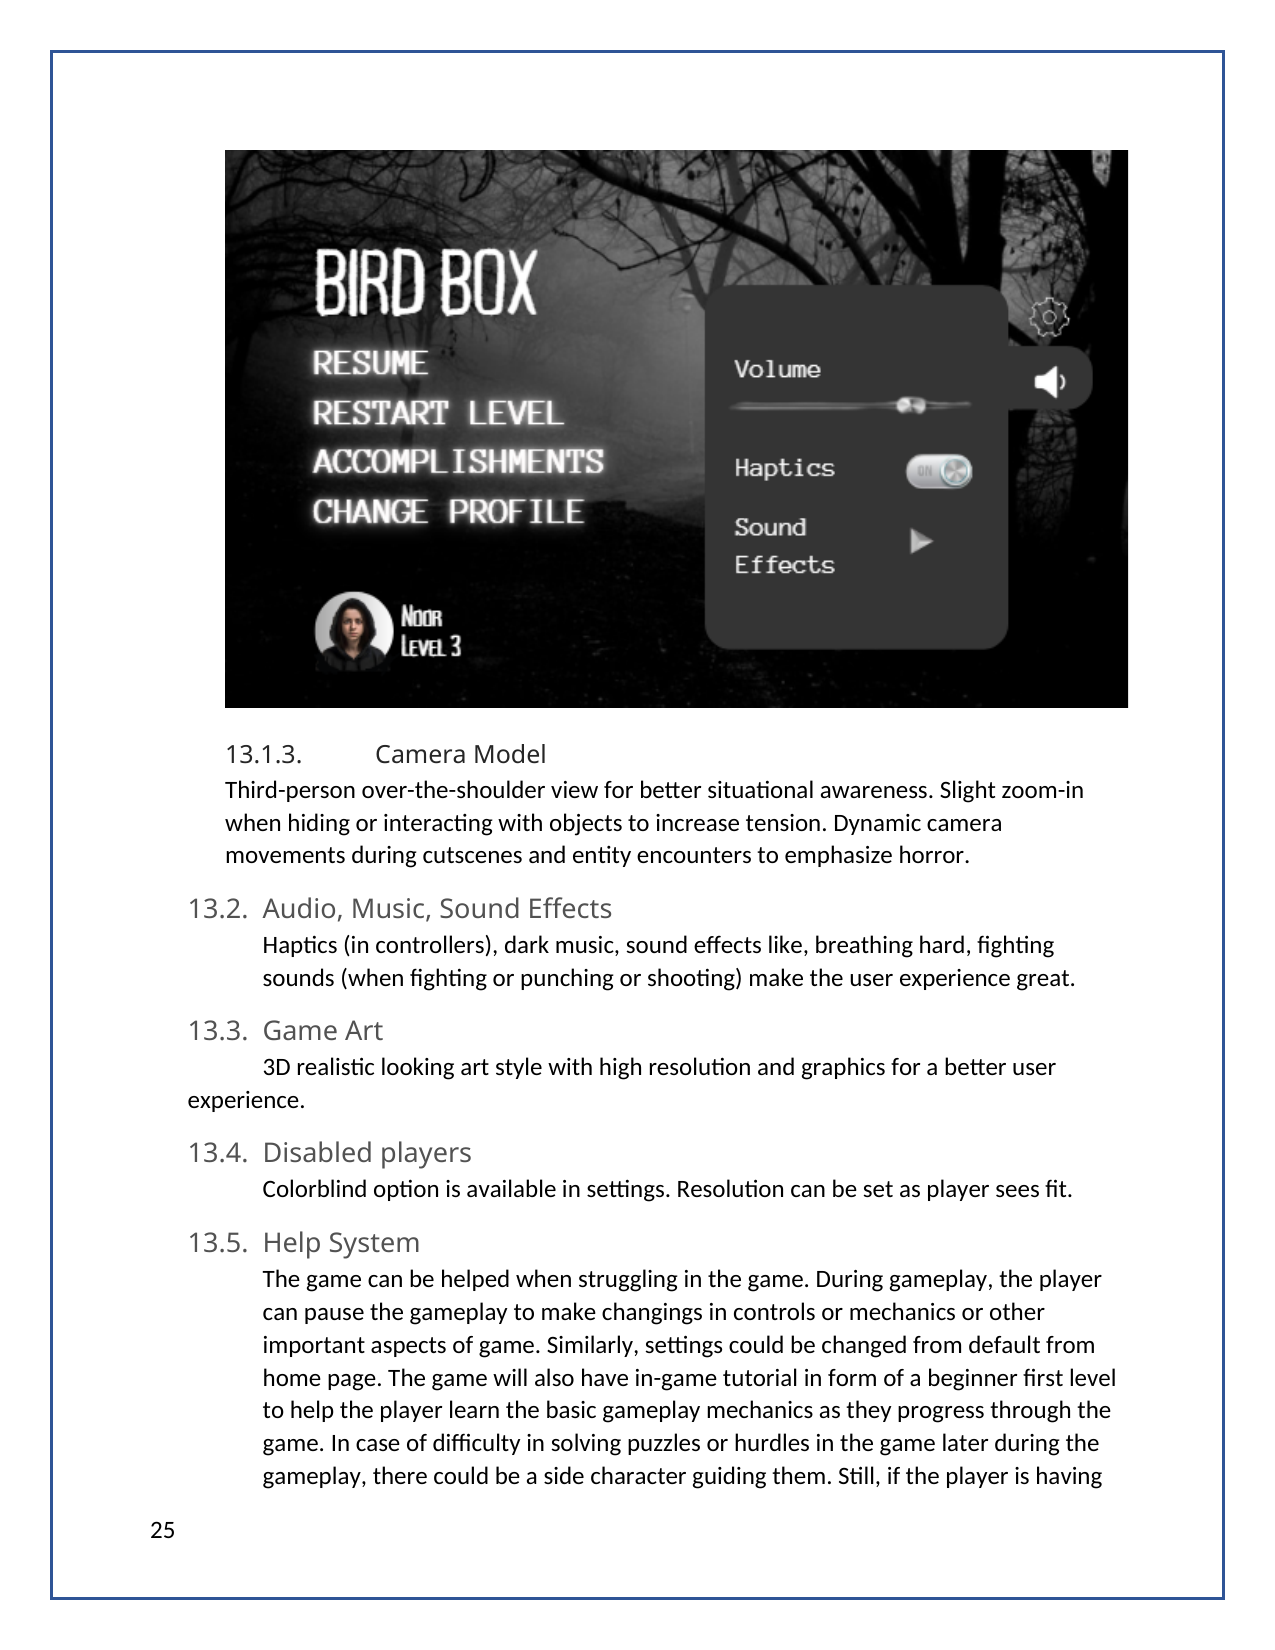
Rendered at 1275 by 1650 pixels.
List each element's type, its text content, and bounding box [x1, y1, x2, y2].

text 3D realistic looking art style with high resolution and graphics for a better user experience. [187, 1051, 1125, 1115]
subtitle Camera Model [225, 737, 1125, 771]
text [262, 1263, 1125, 1491]
text Haptics (in controllers), dark music, sound effects like, breathing hard, fighting sounds (when fighting or punching or shooting) make the user experience great. [262, 929, 1125, 992]
text Third-person over-the-shoulder view for better situational awareness. Slight zoom-in when hiding or interacting with objects to increase tension. Dynamic camera movements during cutscenes and entity encounters to emphasize horror. [225, 774, 1125, 870]
picture [225, 150, 1129, 708]
text Colorblind option is available in settings. Resolution can be set as player sees fit. [225, 1174, 1125, 1204]
subtitle Help System [187, 1223, 1125, 1260]
subtitle Audio, Music, Sound Effects [187, 889, 1125, 926]
subtitle Game Art [187, 1012, 1125, 1048]
subtitle Disabled players [187, 1134, 1125, 1171]
